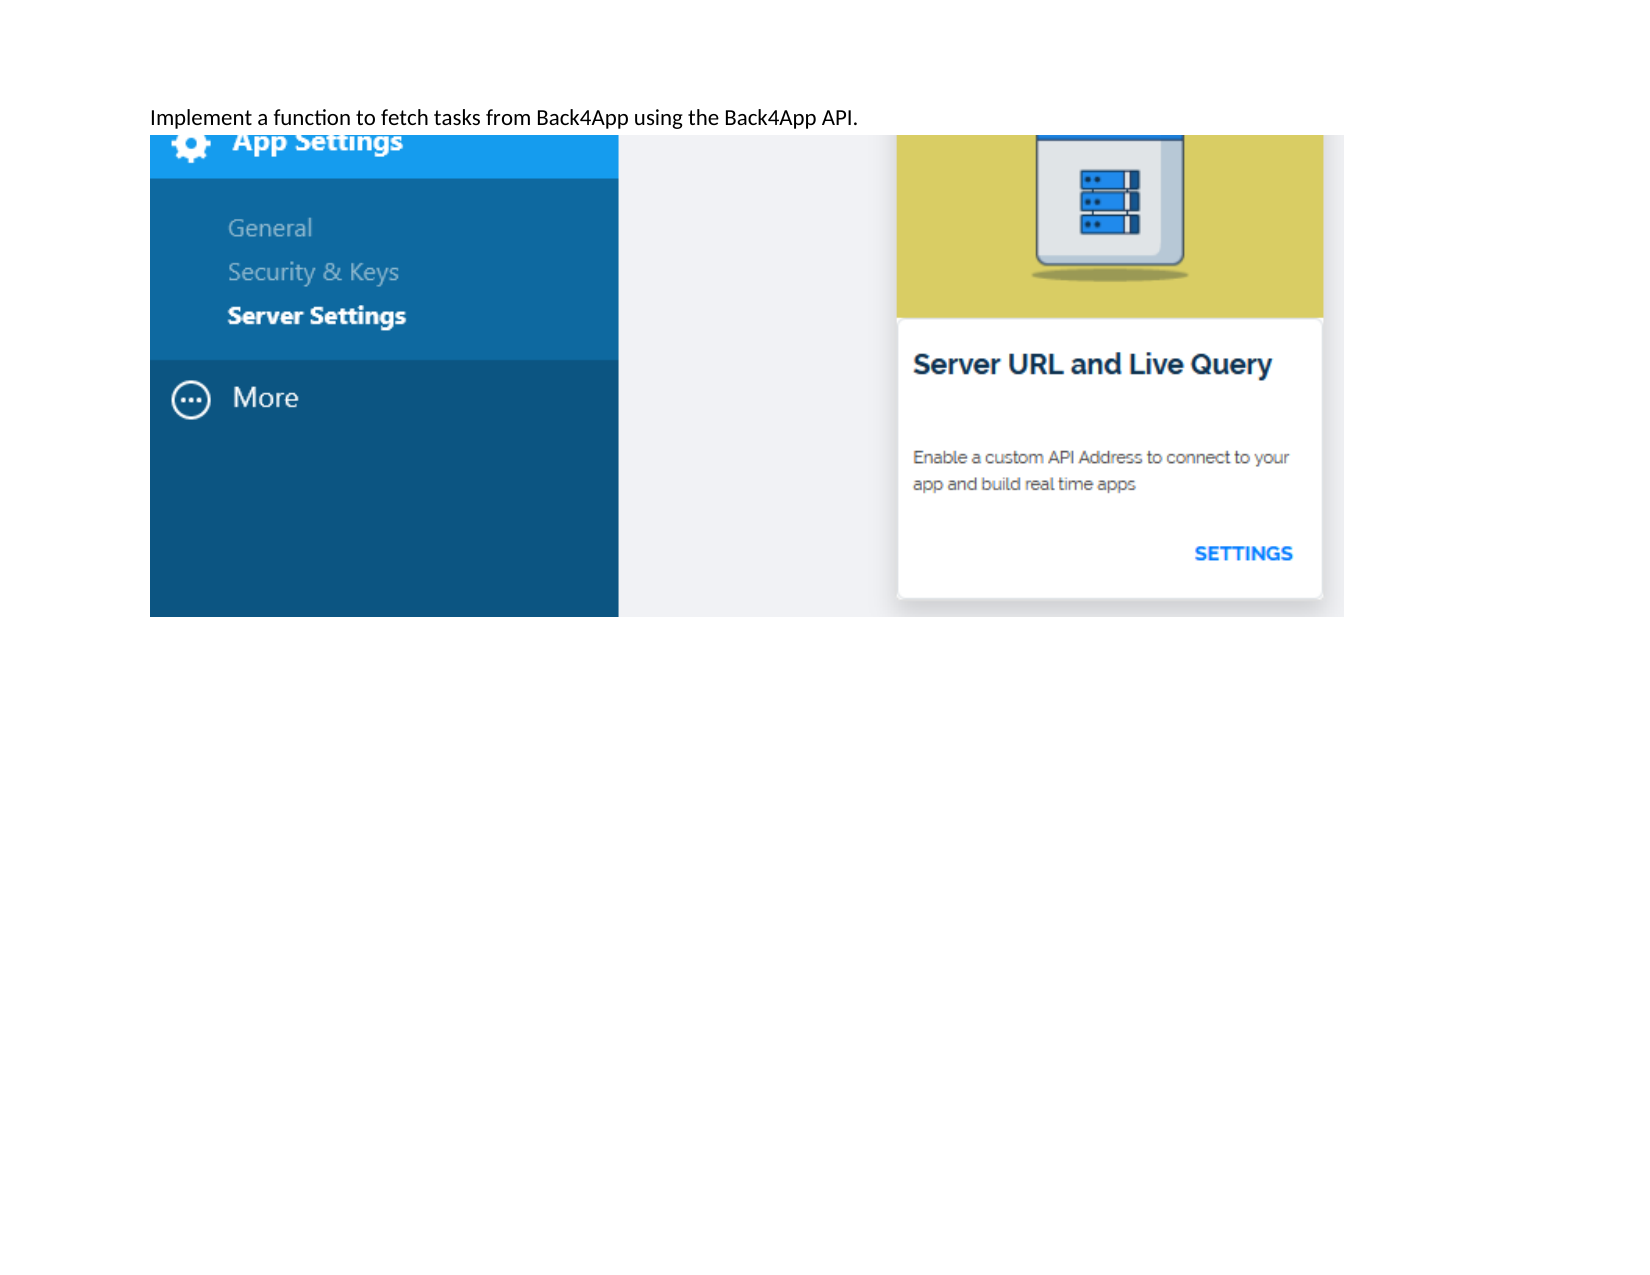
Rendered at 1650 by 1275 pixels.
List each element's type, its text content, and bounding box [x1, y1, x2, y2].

picture [150, 135, 1344, 617]
text Implement a function to fetch tasks from Back4App using the Back4App API. [150, 103, 1500, 131]
